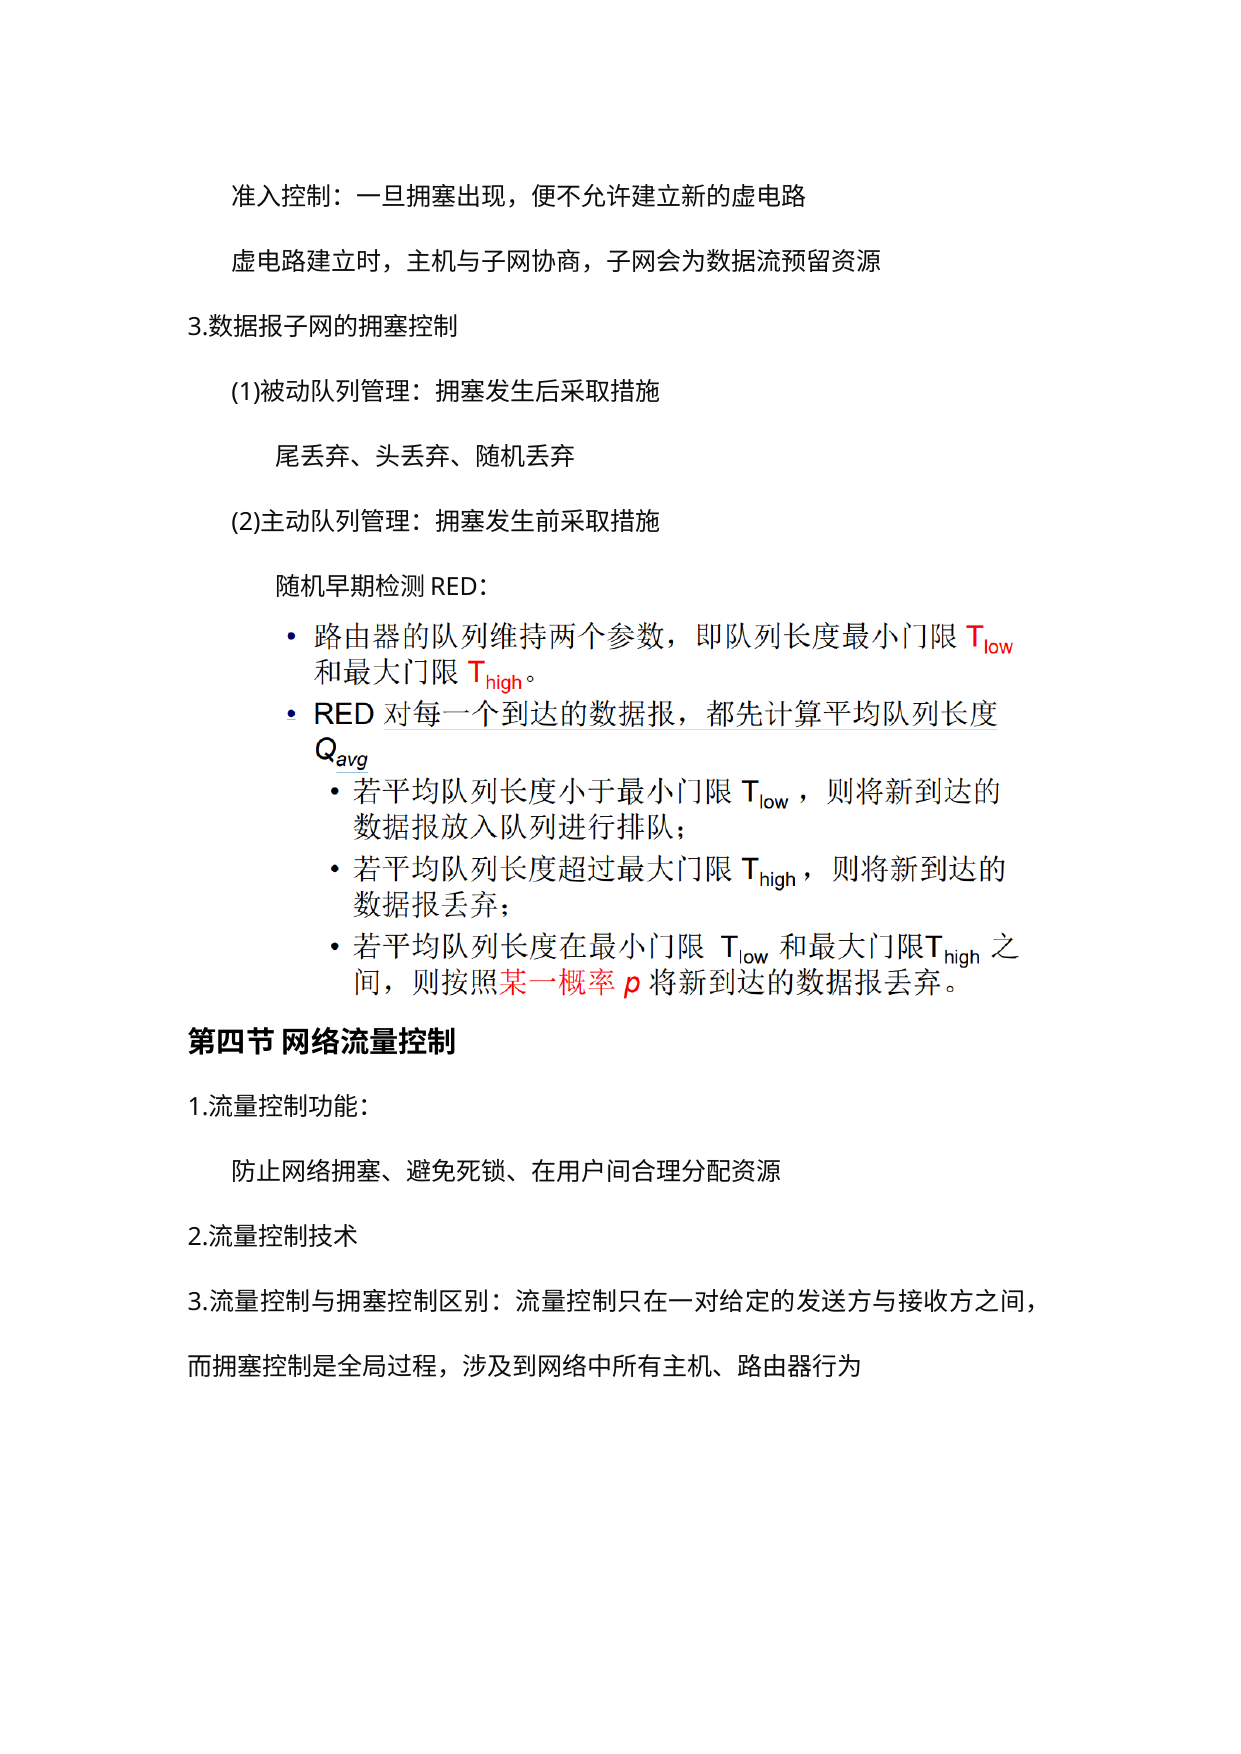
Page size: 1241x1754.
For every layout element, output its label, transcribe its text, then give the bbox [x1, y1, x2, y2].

text 准入控制：一旦拥塞出现，便不允许建立新的虚电路 [187, 162, 1053, 227]
text 3.数据报子网的拥塞控制 [187, 292, 1053, 357]
text 尾丢弃、头丢弃、随机丢弃 [187, 422, 1053, 487]
text 随机早期检测RED： [187, 552, 1053, 617]
text 第四节 网络流量控制 [187, 1007, 1053, 1072]
text 3.流量控制与拥塞控制区别：流量控制只在一对给定的发送方与接收方之间，而拥塞控制是全局过程，涉及到网络中所有主机、路由器行为 [187, 1267, 1053, 1397]
text (1)被动队列管理：拥塞发生后采取措施 [187, 357, 1053, 422]
text 2.流量控制技术 [187, 1202, 1053, 1267]
text 虚电路建立时，主机与子网协商，子网会为数据流预留资源 [187, 227, 1053, 292]
picture [275, 622, 1032, 1002]
text 1.流量控制功能： 防止网络拥塞、避免死锁、在用户间合理分配资源 [187, 1072, 1053, 1202]
text (2)主动队列管理：拥塞发生前采取措施 [187, 487, 1053, 552]
